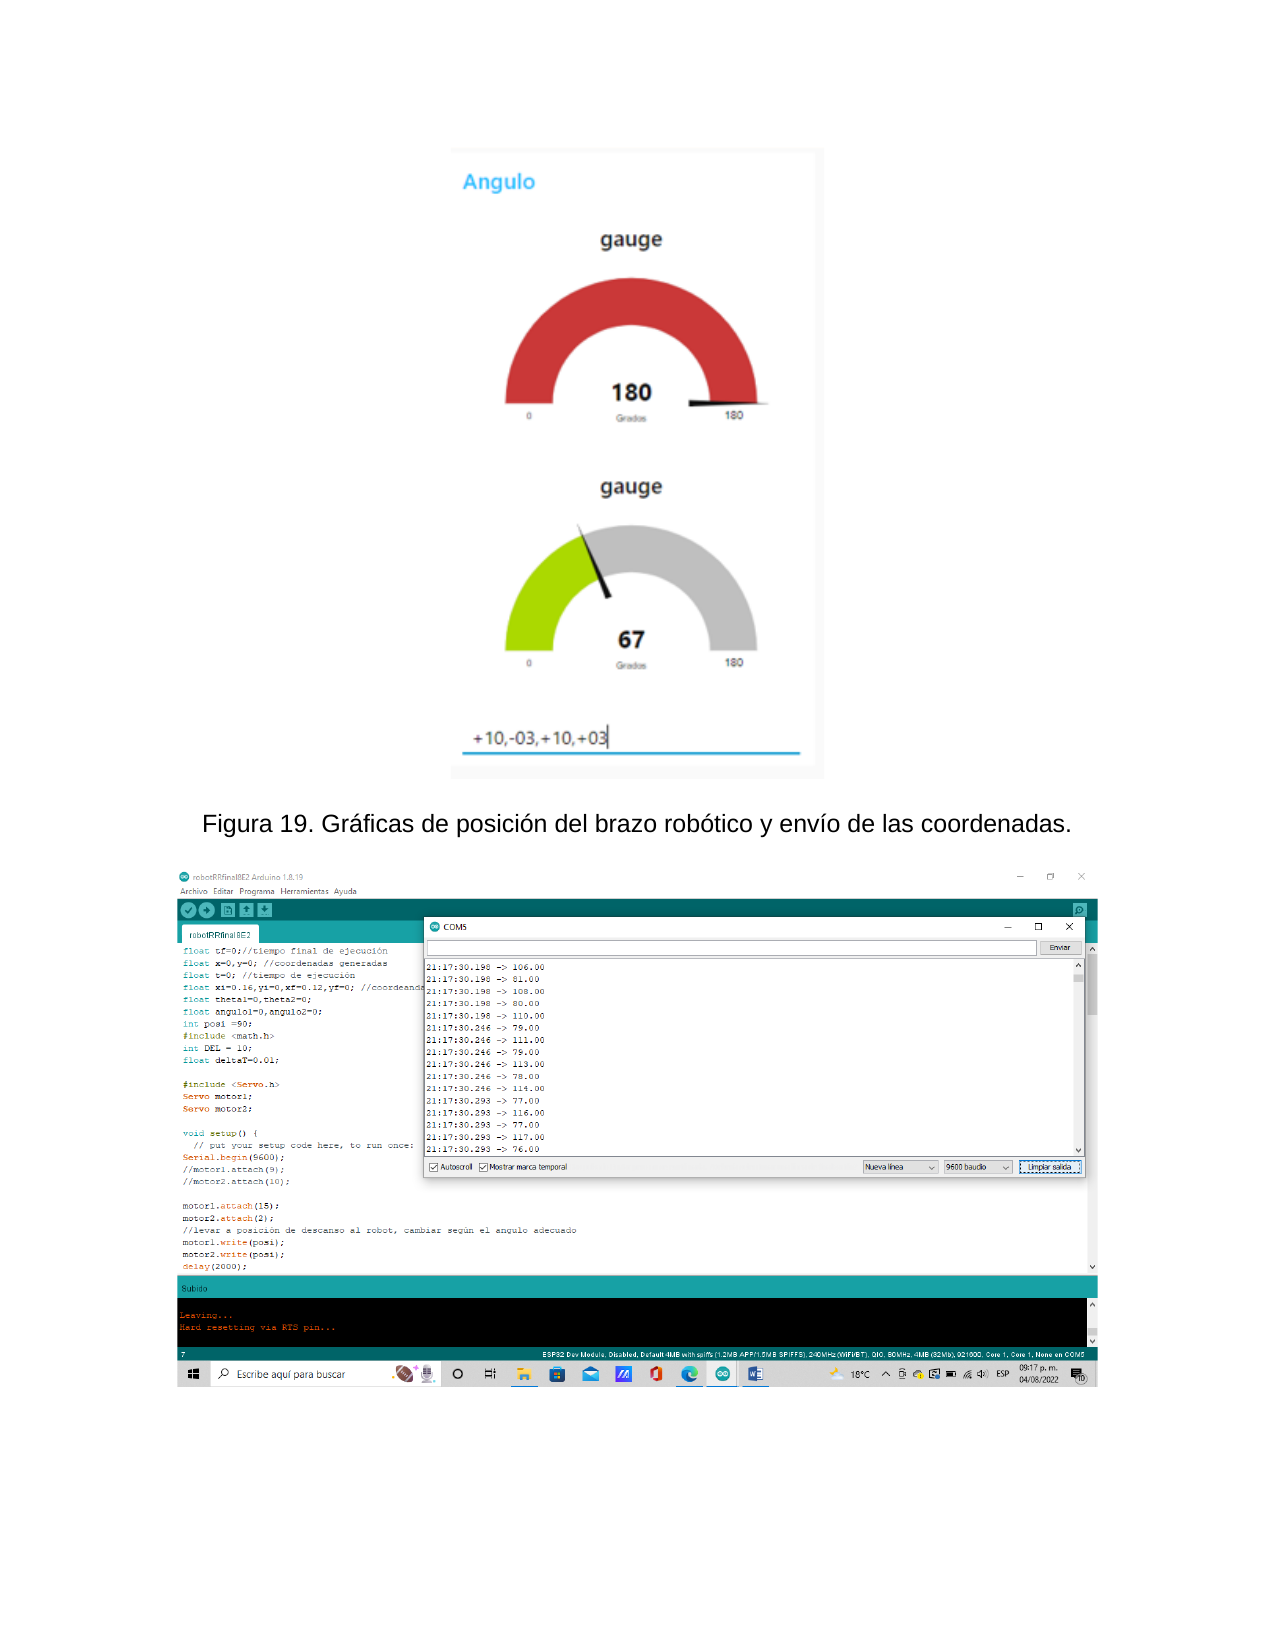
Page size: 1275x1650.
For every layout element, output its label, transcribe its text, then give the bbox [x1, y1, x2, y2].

picture [177, 869, 1098, 1387]
picture [450, 147, 825, 779]
text Figura 19. Gráficas de posición del brazo robótico y envío de las coordenadas. [177, 809, 1098, 838]
